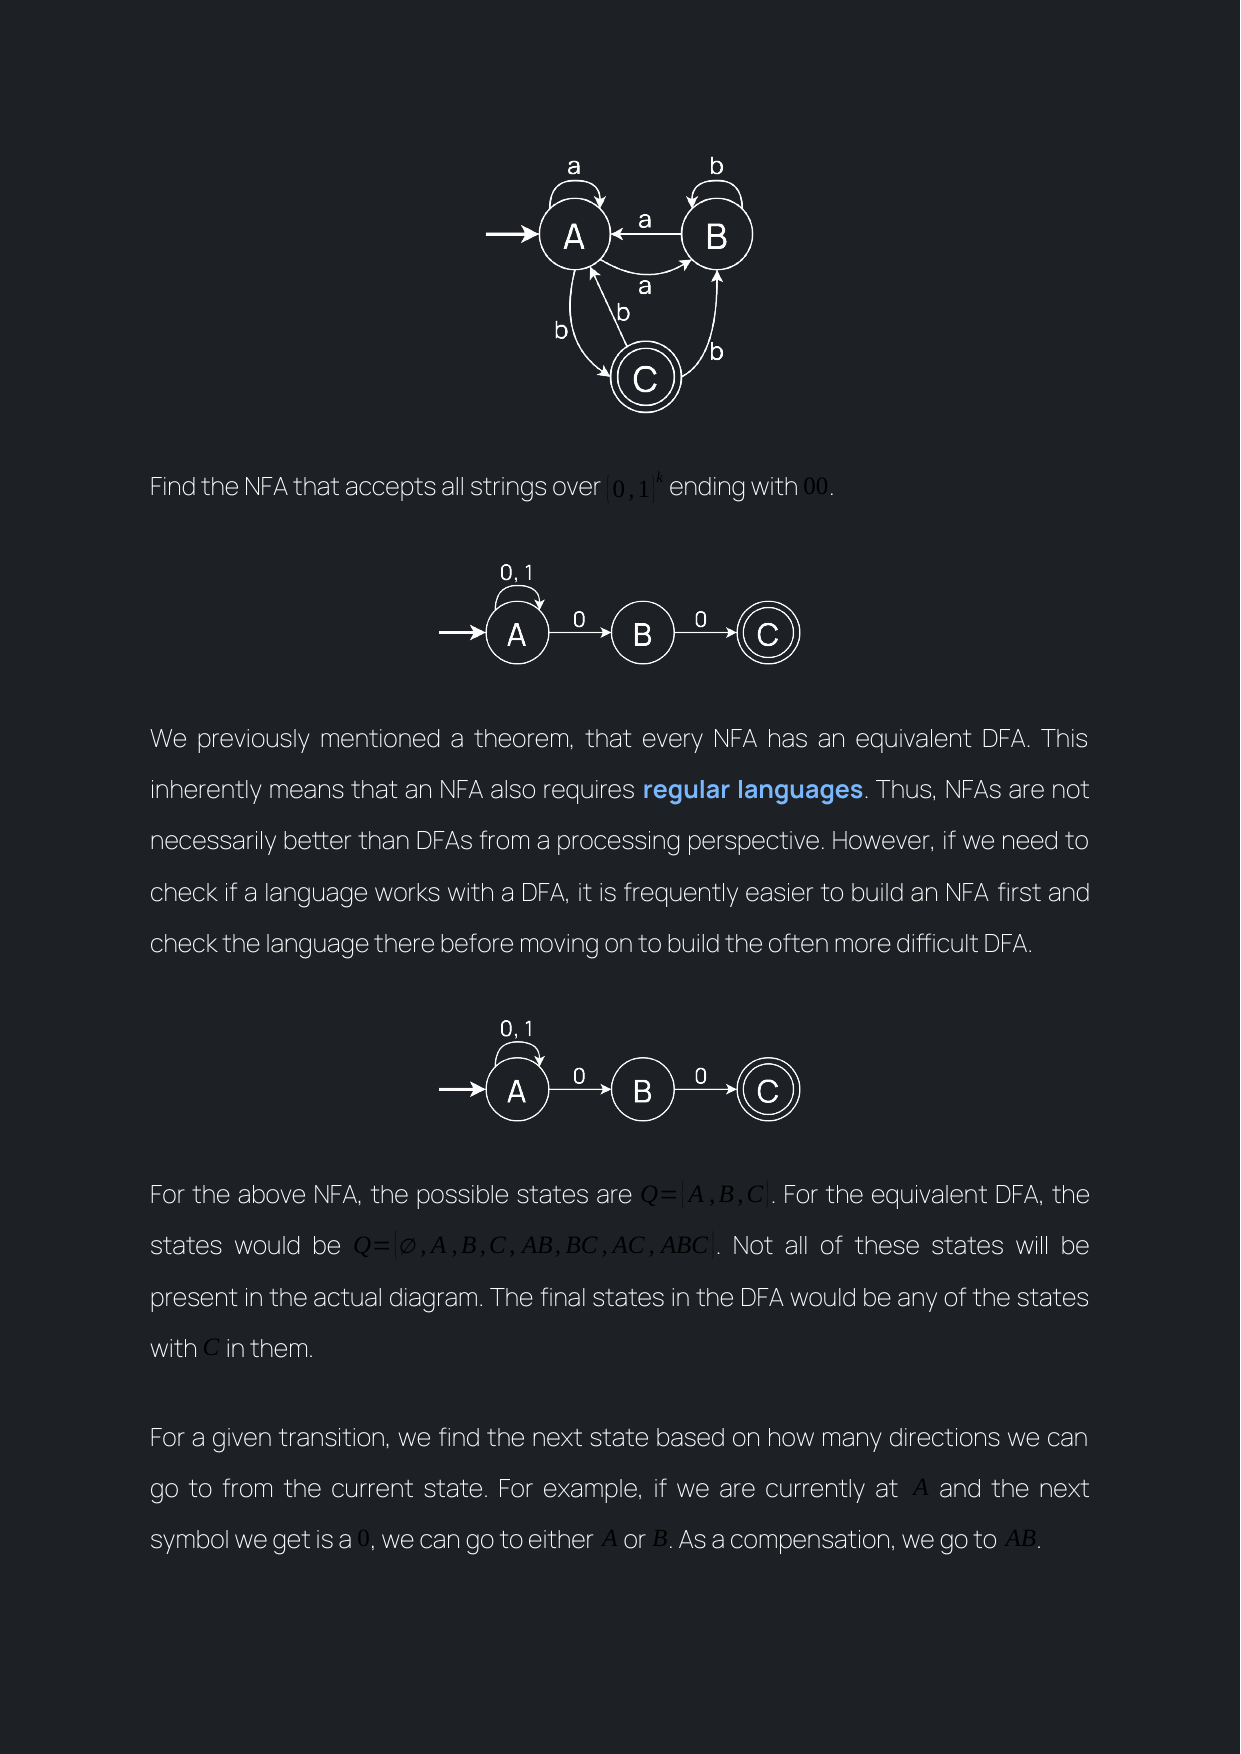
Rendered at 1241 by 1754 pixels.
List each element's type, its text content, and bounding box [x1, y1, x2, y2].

picture [438, 1014, 802, 1123]
picture [438, 558, 802, 666]
picture [485, 150, 755, 415]
text Find the NFA that accepts all strings over ending with . [150, 469, 1090, 504]
text We previously mentioned a theorem, that every NFA has an equivalent DFA. This inherently means that an NFA also requires regular languages. Thus, NFAs are not necessarily better than DFAs from a processing perspective. However, if we need to check if a language works with a DFA, it is frequently easier to build an NFA first and check the language there before moving on to build the often more difficult DFA. [150, 721, 1090, 960]
text For a given transition, we find the next state based on how many directions we can go to from the current state. For example, if we are currently at and the next symbol we get is a , we can go to either or . As a compensation, we go to . [150, 1419, 1090, 1556]
text For the above NFA, the possible states are . For the equivalent DFA, the states would be . Not all of these states will be present in the actual diagram. The final states in the DFA would be any of the states with in them. [150, 1177, 1090, 1365]
